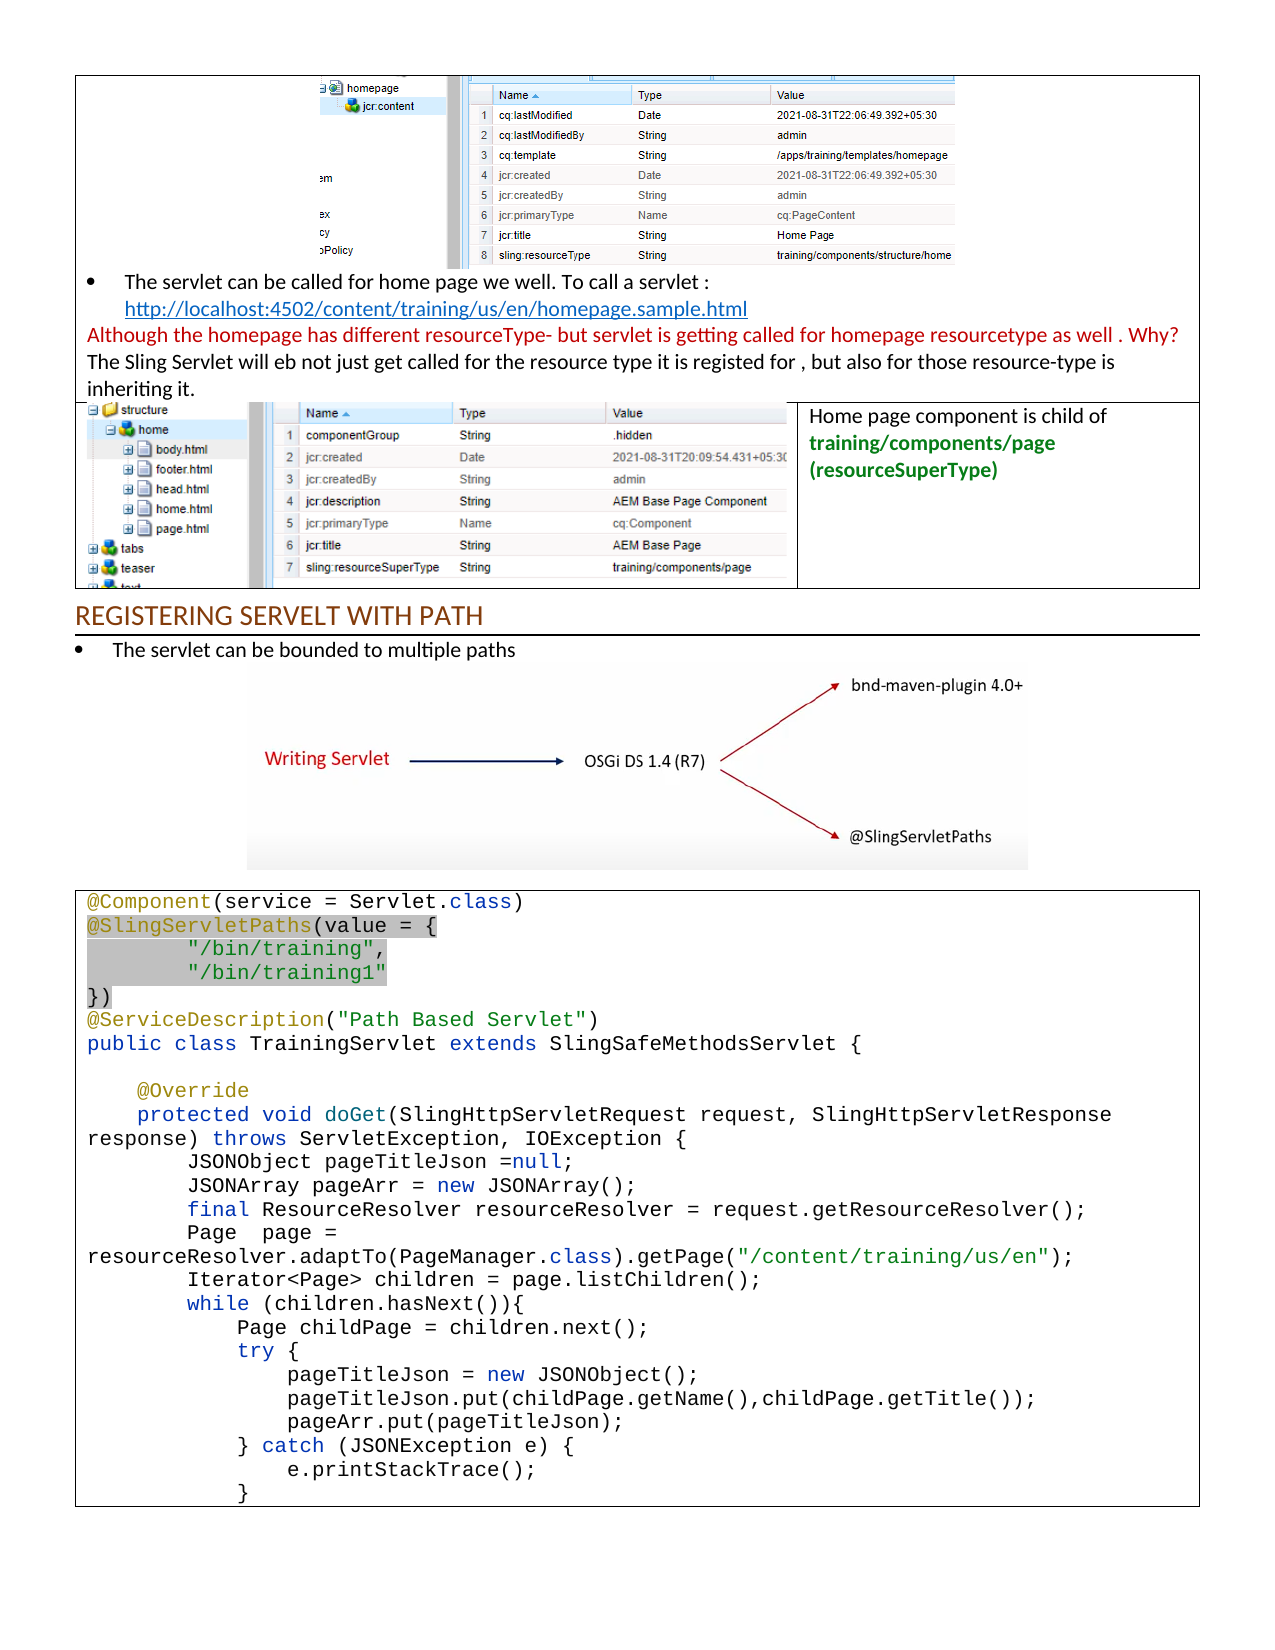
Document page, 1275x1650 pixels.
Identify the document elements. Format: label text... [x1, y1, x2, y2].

table_cell The servlet can be called for home page we well. To call a servlet : http://localhost:4502/content/training/us/en/homepage.sample.html Although the homepage has different resourceType- but servlet is getting called for homepage resourcetype as well . Why? The Sling Servlet will eb not just get called for the resource type it is registed for , but also for those resource-type is inheriting it. [76, 76, 1199, 402]
table_cell Home page component is child of training/components/page (resourceSuperType) [798, 403, 1199, 587]
list The servlet can be bounded to multiple paths [75, 636, 1200, 663]
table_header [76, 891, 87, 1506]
subtitle REGISTERING SERVELT WITH PATH [75, 597, 1200, 634]
table_cell [76, 403, 86, 587]
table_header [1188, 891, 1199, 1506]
picture [320, 76, 955, 269]
picture [86, 402, 787, 588]
picture [246, 662, 1029, 870]
table_cell [787, 403, 797, 587]
